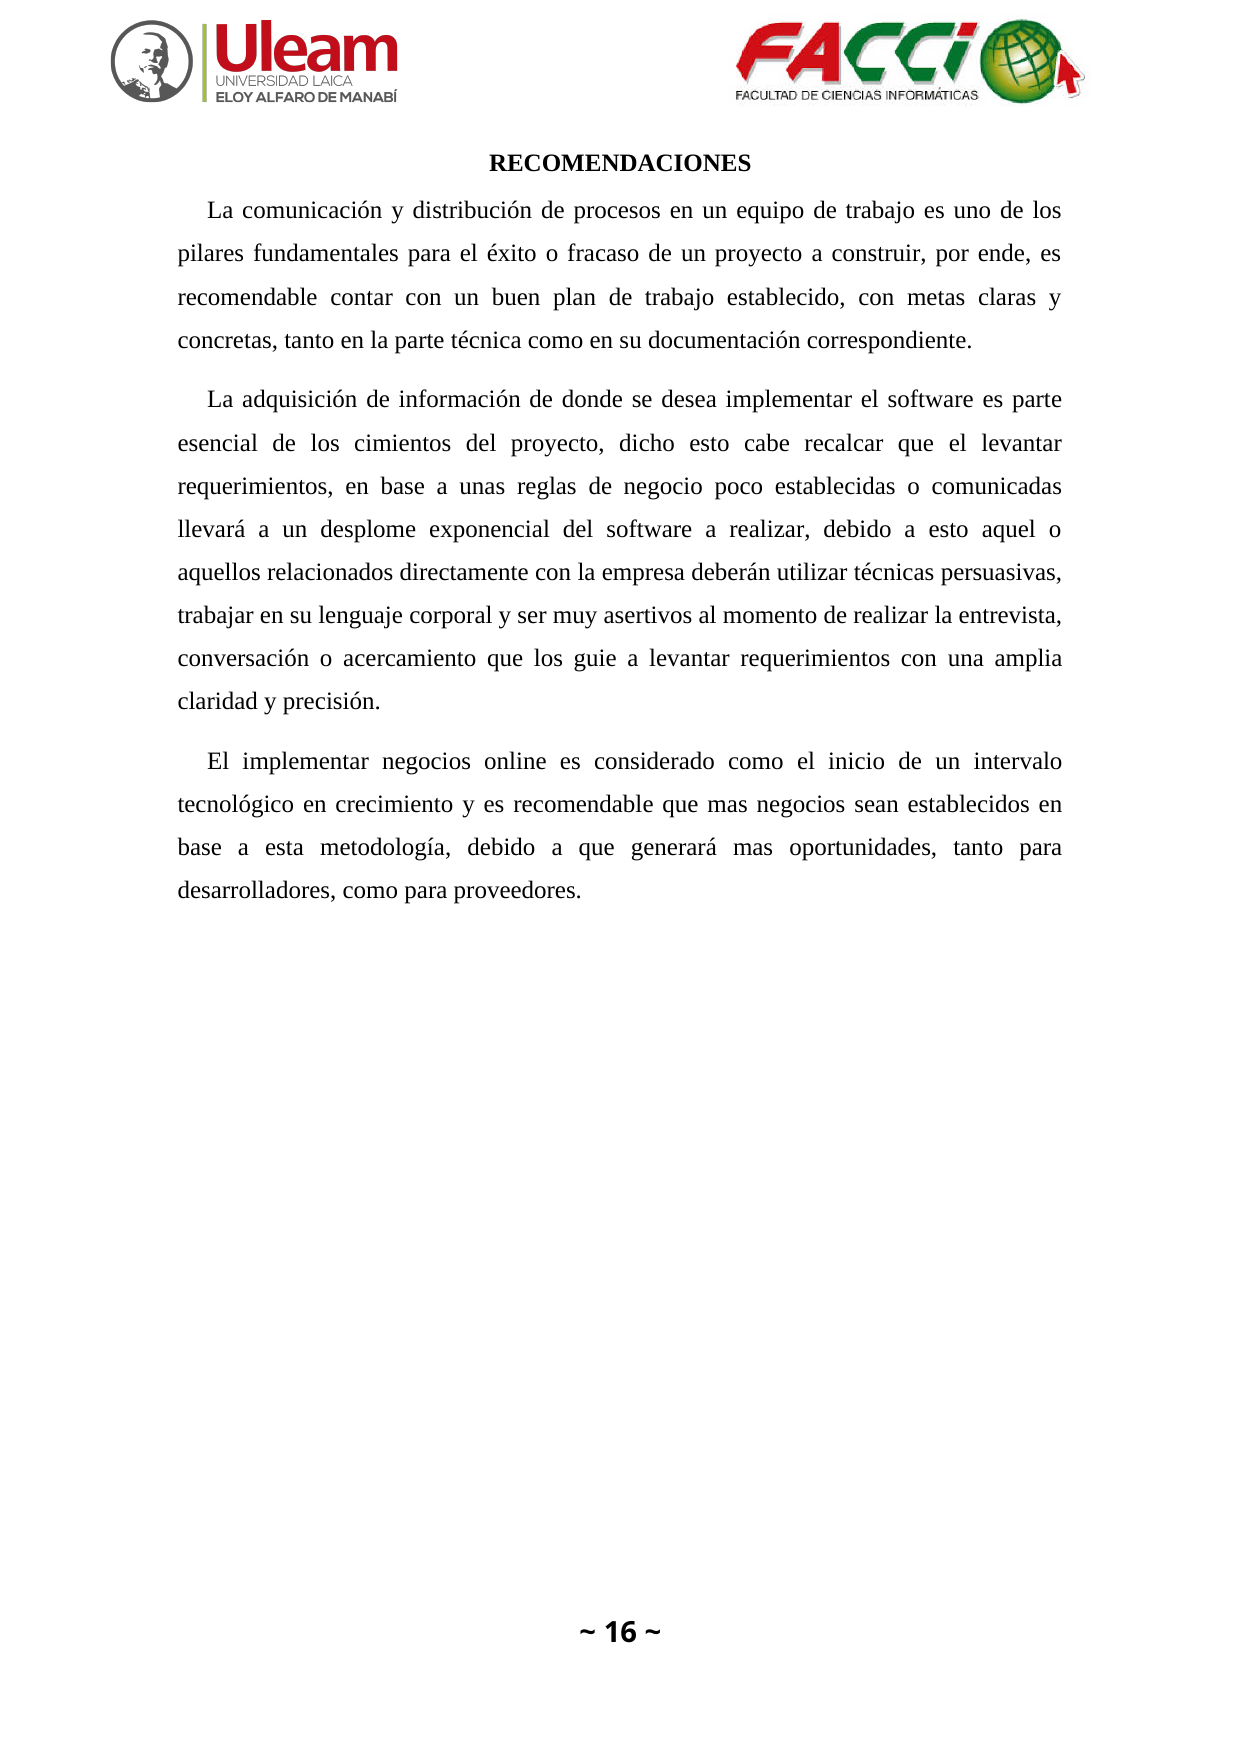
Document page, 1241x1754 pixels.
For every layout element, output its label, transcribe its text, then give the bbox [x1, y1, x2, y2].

text La adquisición de información de donde se desea implementar el software es parte esencial de los cimientos del proyecto, dicho esto cabe recalcar que el levantar requerimientos, en base a unas reglas de negocio poco establecidas o comunicadas llevará a un desplome exponencial del software a realizar, debido a esto aquel o aquellos relacionados directamente con la empresa deberán utilizar técnicas persuasivas, trabajar en su lenguaje corporal y ser muy asertivos al momento de realizar la entrevista, conversación o acercamiento que los guie a levantar requerimientos con una amplia claridad y precisión. [177, 384, 1063, 715]
text La comunicación y distribución de procesos en un equipo de trabajo es uno de los pilares fundamentales para el éxito o fracaso de un proyecto a construir, por ende, es recomendable contar con un buen plan de trabajo establecido, con metas claras y concretas, tanto en la parte técnica como en su documentación correspondiente. [177, 195, 1063, 353]
picture [81, 14, 411, 114]
picture [722, 14, 1099, 107]
subtitle RECOMENDACIONES [177, 148, 1063, 176]
text El implementar negocios online es considerado como el inicio de un intervalo tecnológico en crecimiento y es recomendable que mas negocios sean establecidos en base a esta metodología, debido a que generará mas oportunidades, tanto para desarrolladores, como para proveedores. [177, 746, 1063, 904]
